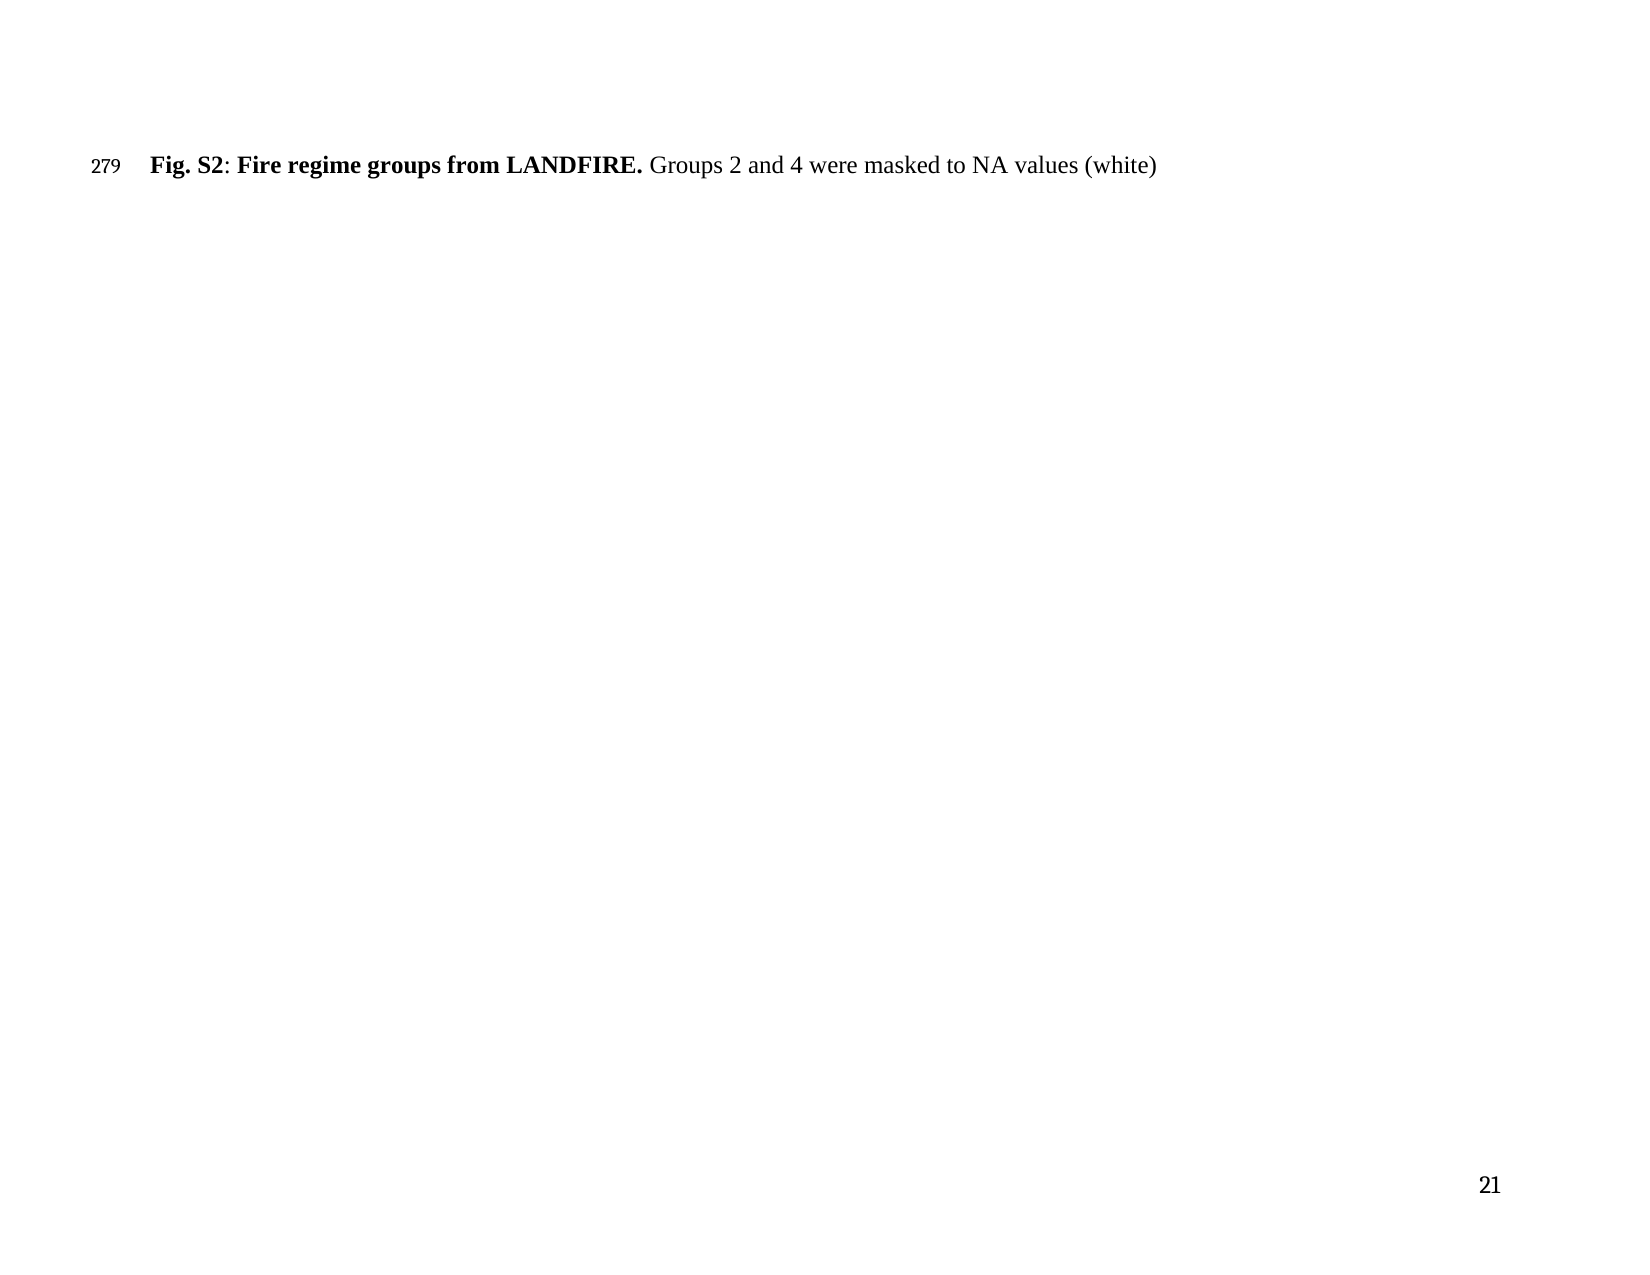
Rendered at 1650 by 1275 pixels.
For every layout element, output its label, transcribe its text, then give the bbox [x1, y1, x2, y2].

text Fig. S2: Fire regime groups from LANDFIRE. Groups 2 and 4 were masked to NA values (white) [150, 150, 1500, 179]
